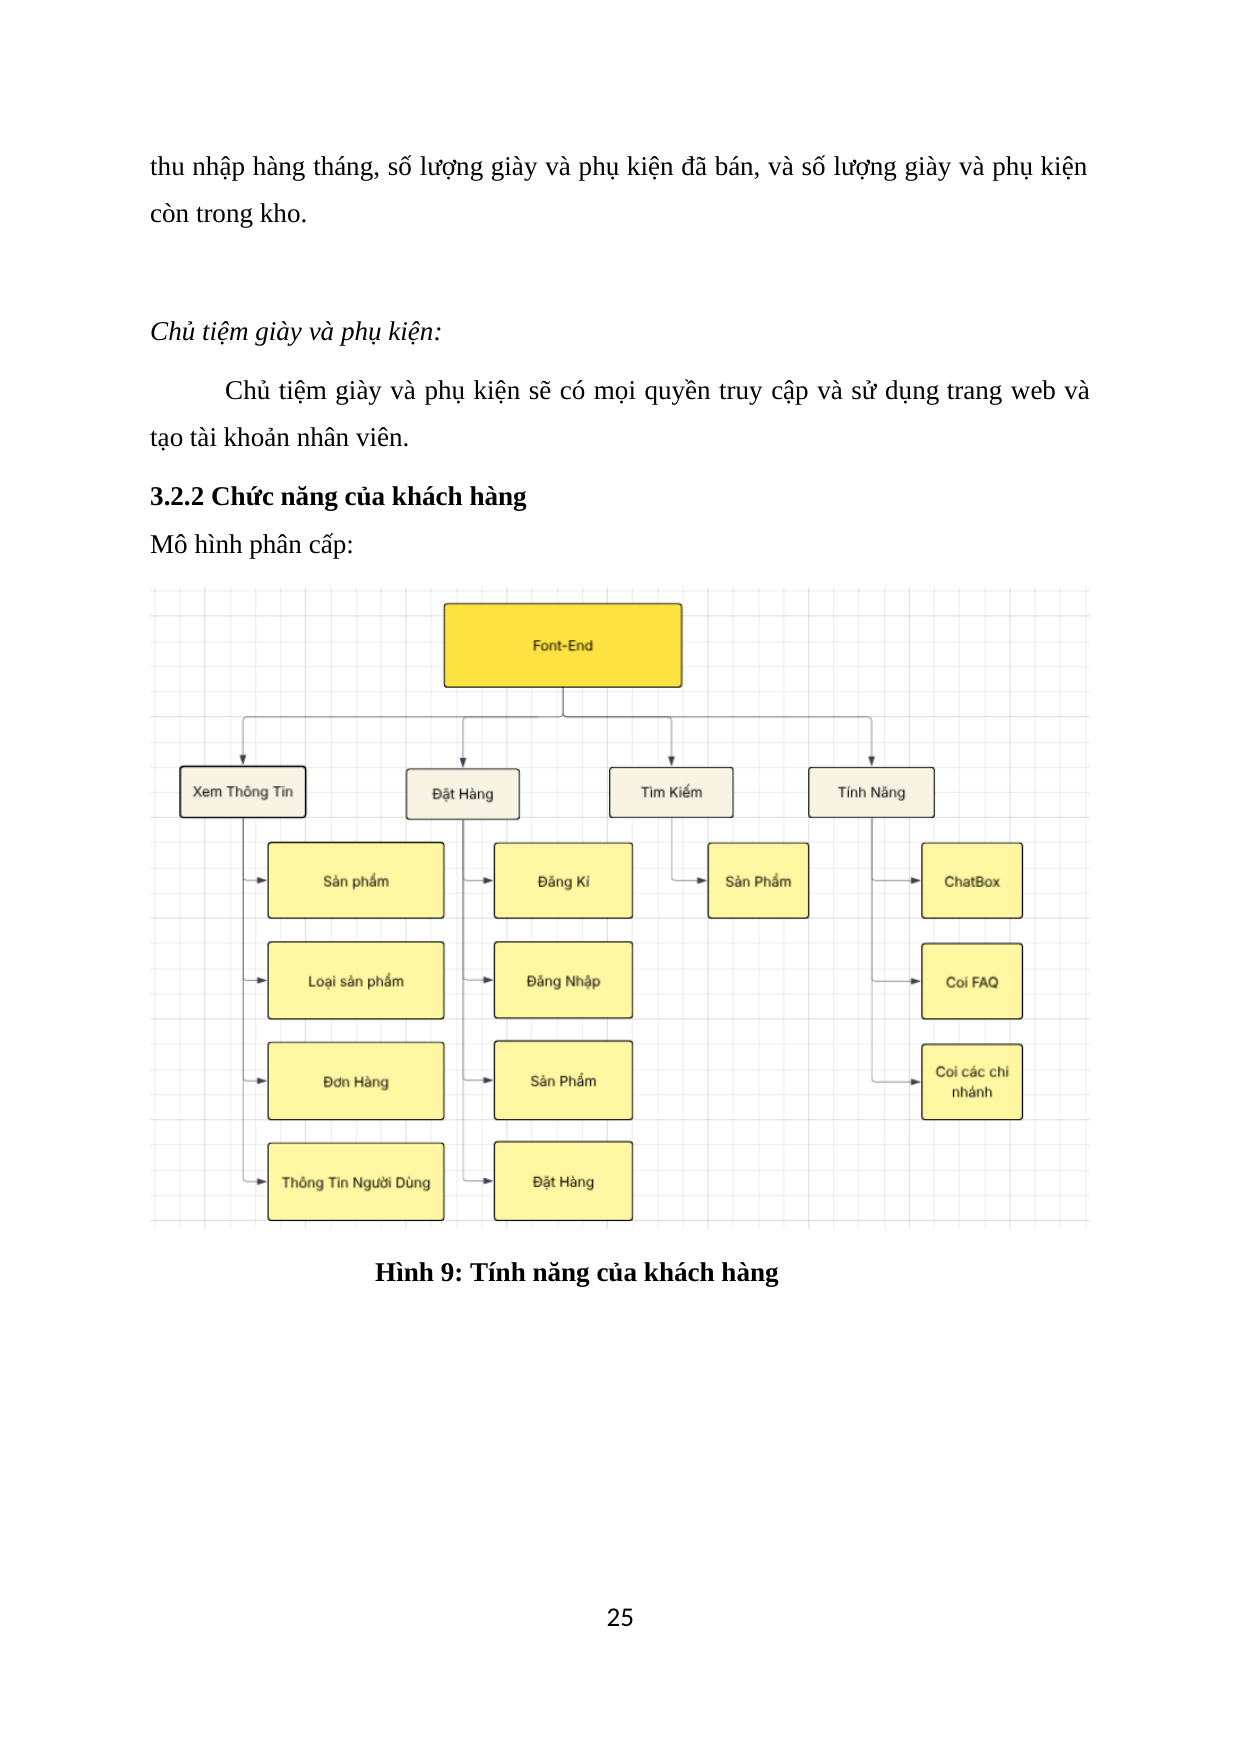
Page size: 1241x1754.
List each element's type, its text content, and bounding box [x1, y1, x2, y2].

text Chủ tiệm giày và phụ kiện sẽ có mọi quyền truy cập vàisử dụngitrang web và tạo tài khoản nhân viên. [150, 374, 1090, 452]
text Mô hình phân cấp: [150, 528, 1090, 559]
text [150, 150, 1090, 228]
text Chủ tiệm giày và phụ kiện: [150, 315, 1090, 346]
subtitle 3.2.2 Chức năng của khách hàng [150, 480, 1090, 511]
picture [150, 587, 1091, 1229]
text Hình 9: Tính năng của khách hàng [375, 1256, 1090, 1287]
